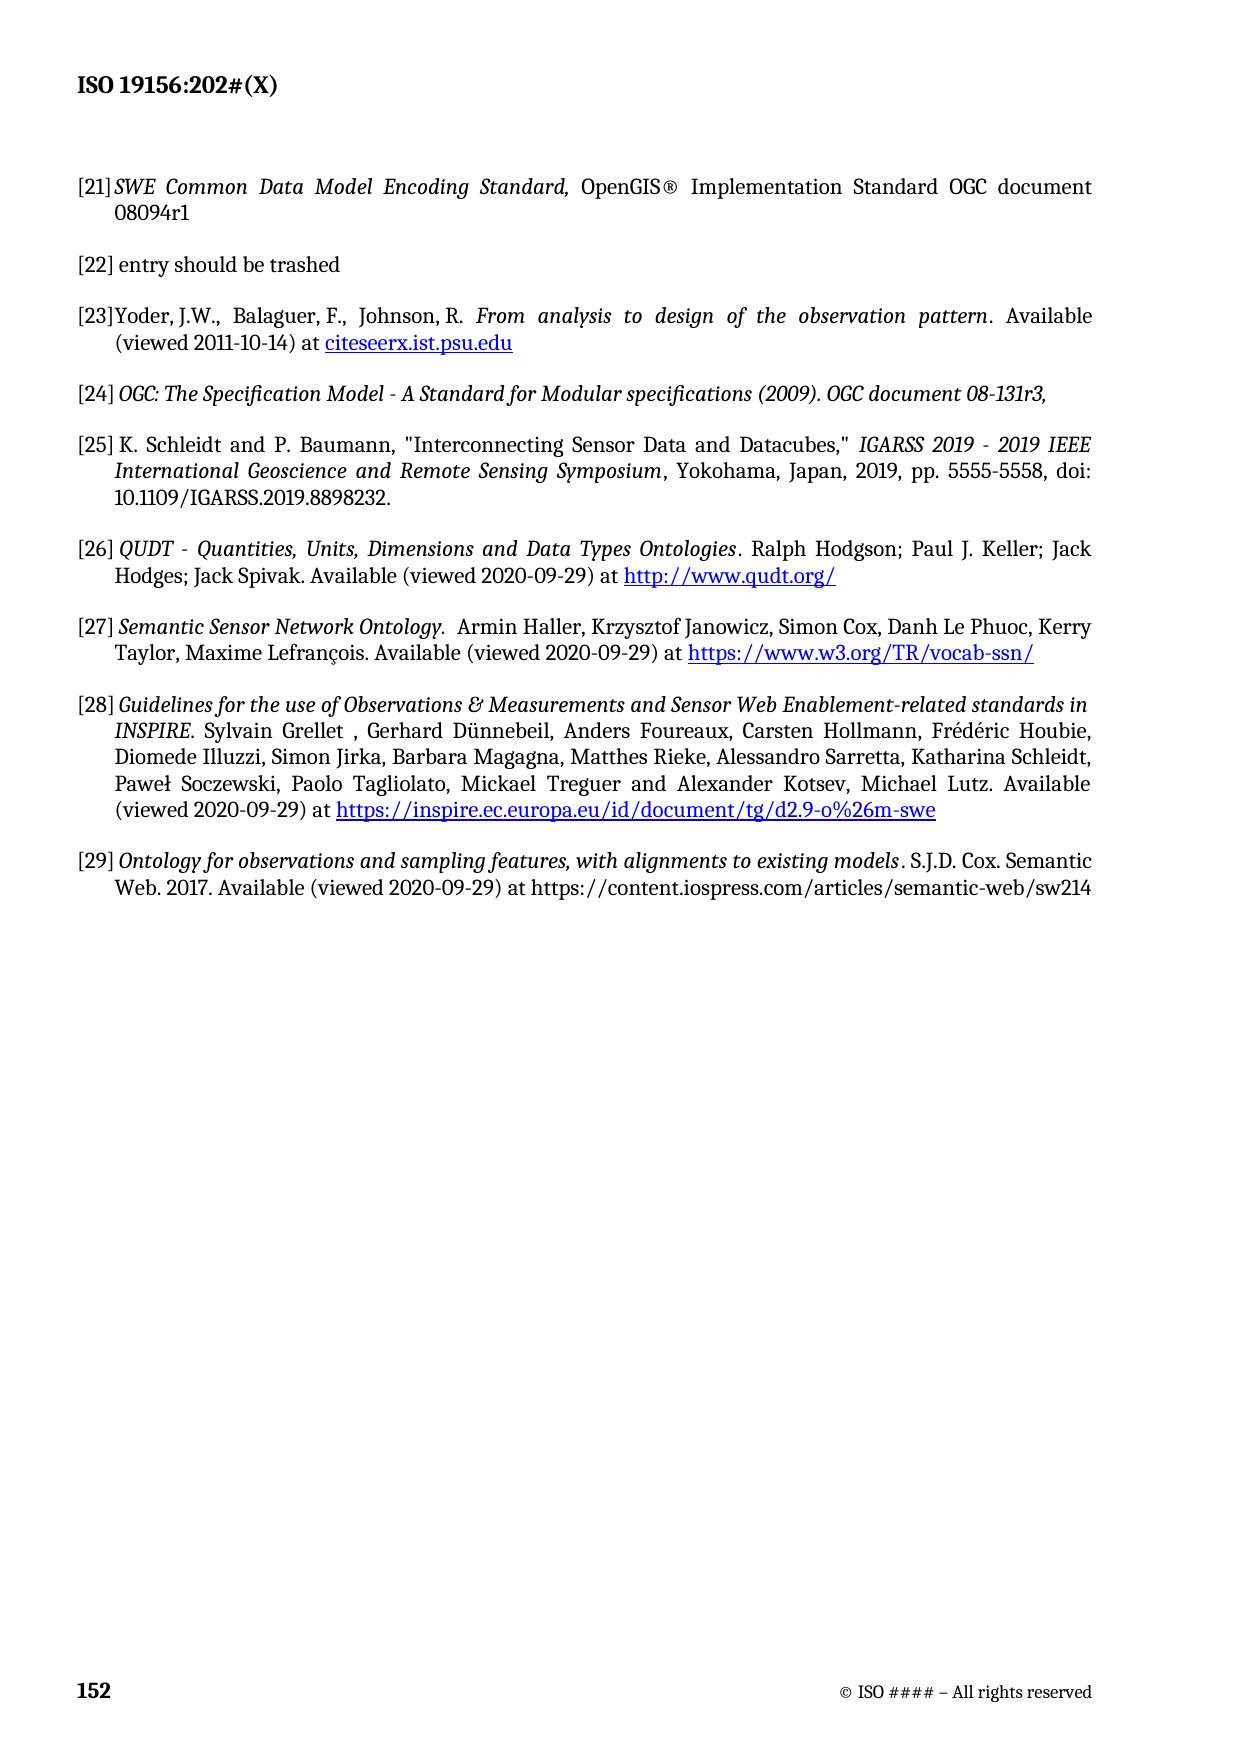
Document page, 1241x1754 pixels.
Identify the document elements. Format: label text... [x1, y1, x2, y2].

list Ontology for observations and sampling features, with alignments to existing models. S.J.D. Cox. Semantic Web. 2017. Available (viewed 2020-09-29) at https://content.iospress.com/articles/semantic-web/sw214 [77, 848, 1092, 901]
list OGC: The Specification Model - A Standard for Modular specifications (2009). OGC document 08-131r3, [77, 381, 1092, 407]
list Yoder, J.W., Balaguer, F., Johnson, R. From analysis to design of the observation pattern. Available (viewed 2011-10-14) at citeseerx.ist.psu.edu [77, 303, 1092, 356]
list SWE Common Data Model Encoding Standard, OpenGIS® Implementation Standard OGC document 08094r1 [77, 174, 1092, 227]
list entry should be trashed [77, 252, 1092, 278]
list QUDT - Quantities, Units, Dimensions and Data Types Ontologies. Ralph Hodgson; Paul J. Keller; Jack Hodges; Jack Spivak. Available (viewed 2020-09-29) at http://www.qudt.org/ [77, 536, 1092, 589]
list Guidelines for the use of Observations & Measurements and Sensor Web Enablement-related standards in INSPIRE. Sylvain Grellet , Gerhard Dünnebeil, Anders Foureaux, Carsten Hollmann, Frédéric Houbie, Diomede Illuzzi, Simon Jirka, Barbara Magagna, Matthes Rieke, Alessandro Sarretta, Katharina Schleidt, Paweł Soczewski, Paolo Tagliolato, Mickael Treguer and Alexander Kotsev, Michael Lutz. Available (viewed 2020-09-29) at https://inspire.ec.europa.eu/id/document/tg/d2.9-o%26m-swe [77, 691, 1092, 823]
list K. Schleidt and P. Baumann, "Interconnecting Sensor Data and Datacubes," IGARSS 2019 - 2019 IEEE International Geoscience and Remote Sensing Symposium, Yokohama, Japan, 2019, pp. 5555-5558, doi: 10.1109/IGARSS.2019.8898232. [77, 432, 1092, 511]
list Semantic Sensor Network Ontology. Armin Haller, Krzysztof Janowicz, Simon Cox, Danh Le Phuoc, Kerry Taylor, Maxime Lefrançois. Available (viewed 2020-09-29) at https://www.w3.org/TR/vocab-ssn/ [77, 614, 1092, 666]
